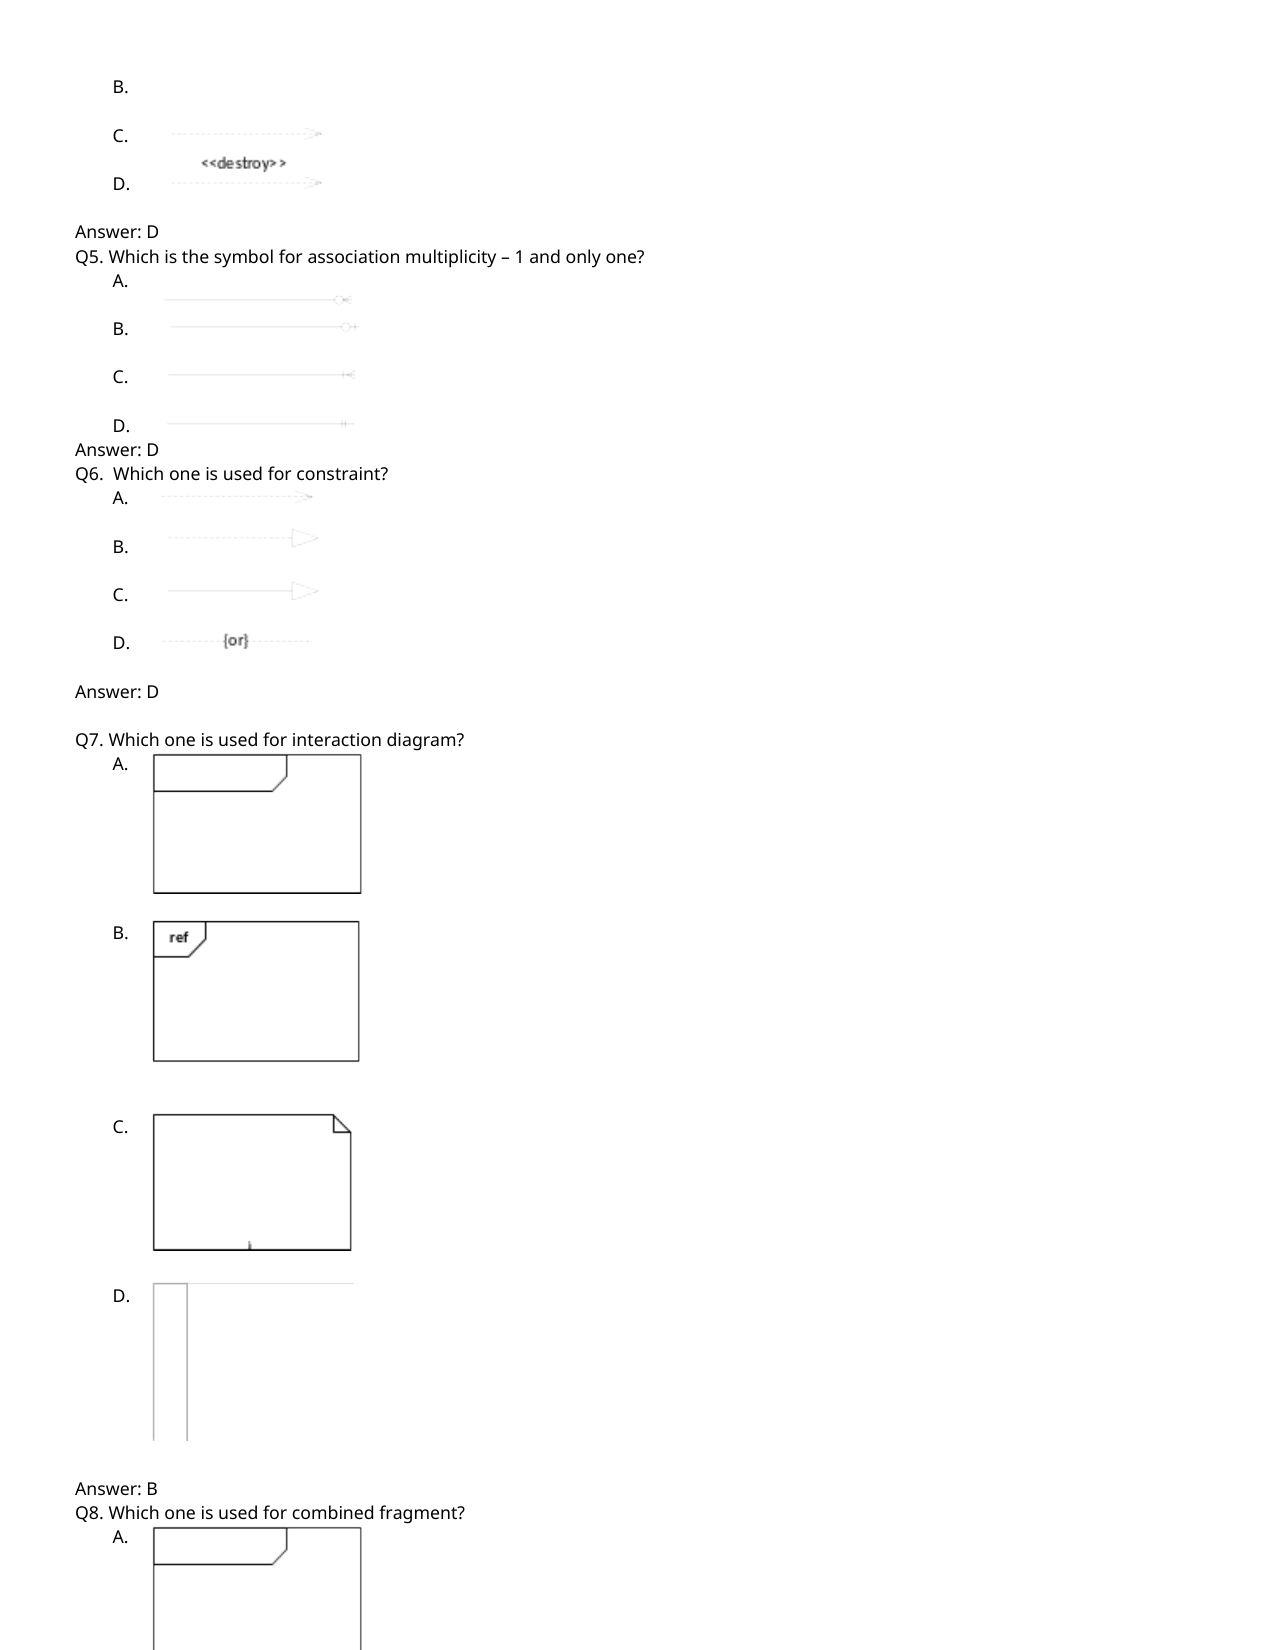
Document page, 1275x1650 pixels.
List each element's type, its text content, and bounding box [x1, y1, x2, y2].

text Answer: D [75, 220, 1200, 244]
text Answer: B [75, 1477, 1200, 1501]
text Q7. Which one is used for interaction diagram? [75, 727, 1200, 752]
text Answer: D [75, 437, 1200, 462]
text Q6. Which one is used for constraint? [75, 462, 1200, 486]
text Q5. Which is the symbol for association multiplicity – 1 and only one? [75, 244, 1200, 268]
text Answer: D [75, 679, 1200, 703]
text Q8. Which one is used for combined fragment? [75, 1501, 1200, 1525]
